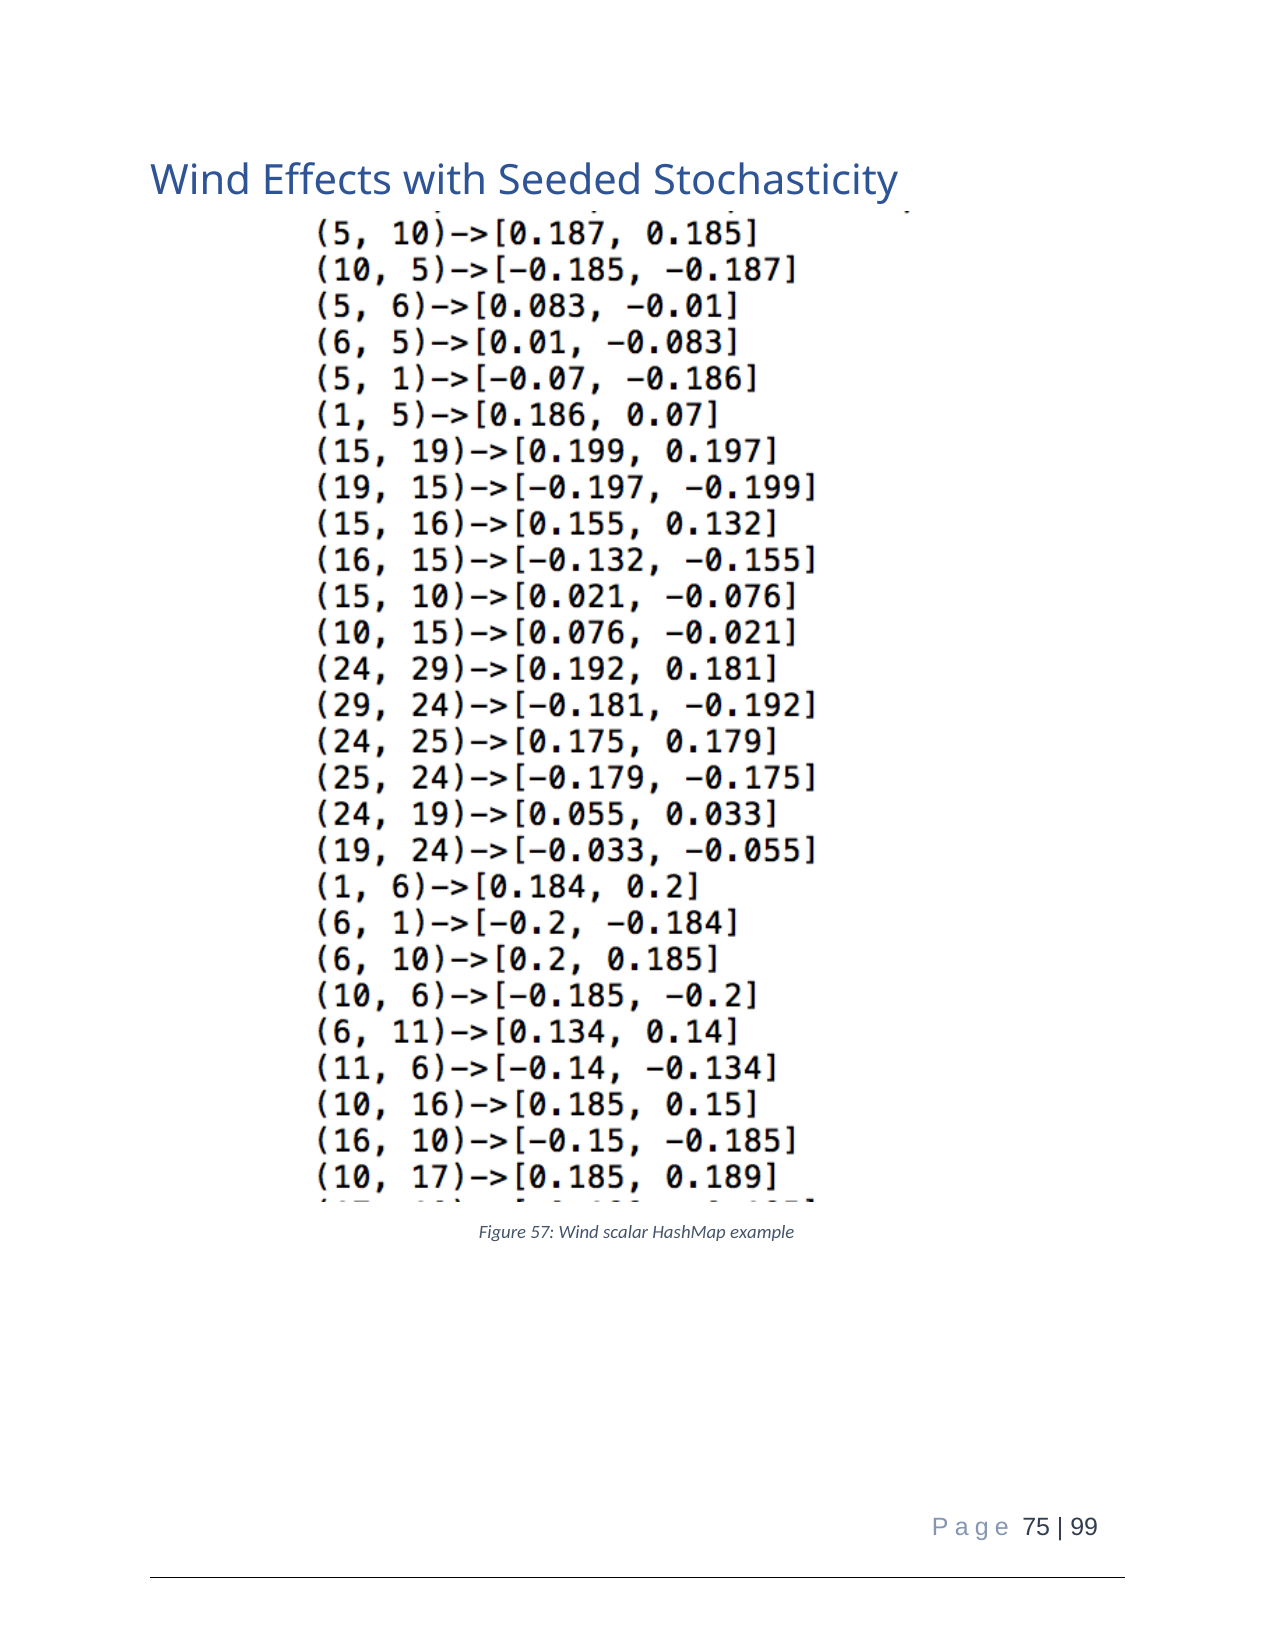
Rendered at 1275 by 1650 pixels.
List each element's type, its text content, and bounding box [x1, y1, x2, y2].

subtitle Wind Effects with Seeded Stochasticity [150, 150, 1125, 207]
text Figure 57: Wind scalar HashMap example [150, 1221, 1125, 1243]
picture [305, 211, 970, 1202]
